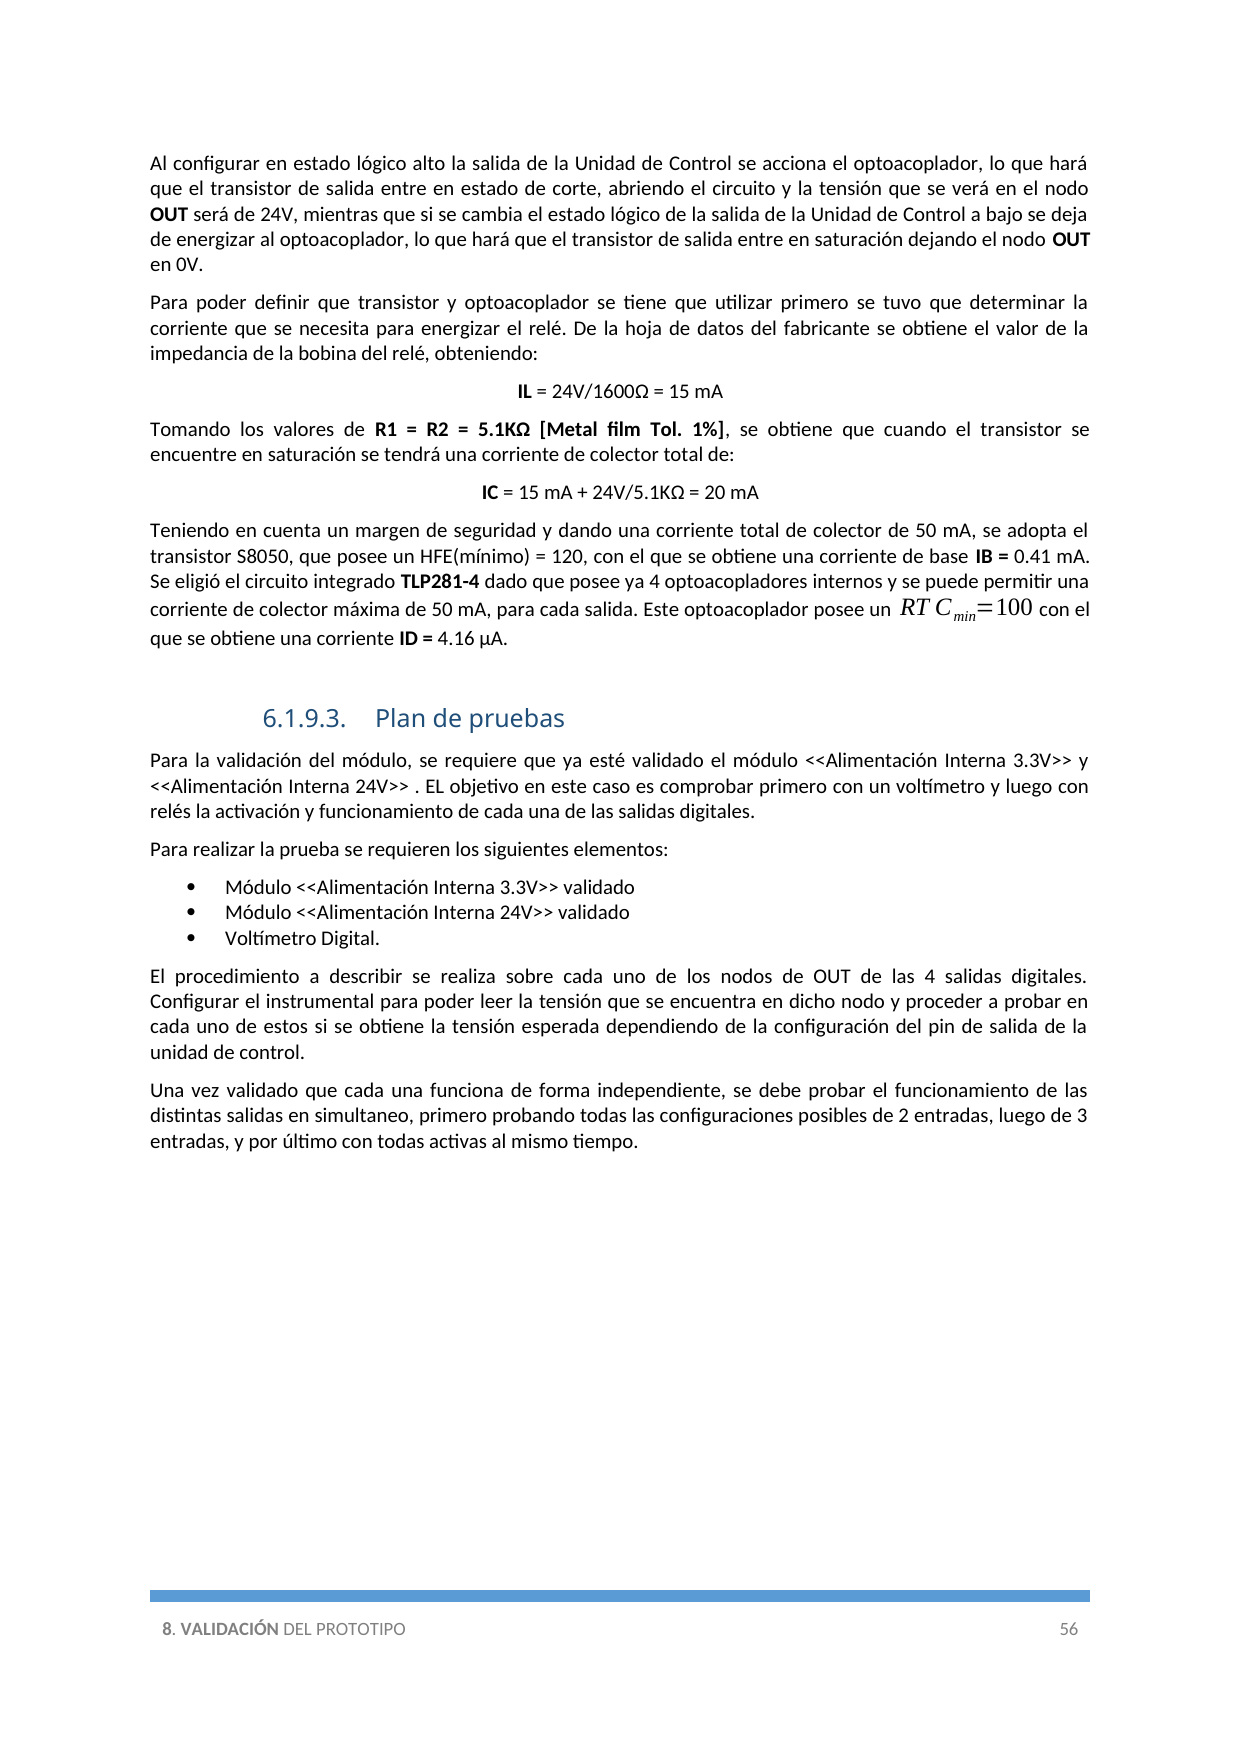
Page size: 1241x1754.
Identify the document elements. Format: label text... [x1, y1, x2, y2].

text Al configurar en estado lógico alto la salida de la Unidad de Control se acciona el optoacoplador, lo que hará que el transistor de salida entre en estado de corte, abriendo el circuito y la tensión que se verá en el nodo OUT será de 24V, mientras que si se cambia el estado lógico de la salida de la Unidad de Control a bajo se deja de energizar al optoacoplador, lo que hará que el transistor de salida entre en saturación dejando el nodo OUT en 0V. [150, 150, 1090, 277]
list Módulo <<Alimentación Interna 3.3V>> validado [187, 874, 1090, 899]
list Voltímetro Digital. [187, 925, 1090, 950]
text Teniendo en cuenta un margen de seguridad y dando una corriente total de colector de 50 mA, se adopta el transistor S8050, que posee un HFE(mínimo) = 120, con el que se obtiene una corriente de base IB = 0.41 mA. Se eligió el circuito integrado TLP281-4 dado que posee ya 4 optoacopladores internos y se puede permitir una corriente de colector máxima de 50 mA, para cada salida. Este optoacoplador posee un con el que se obtiene una corriente ID = 4.16 μA. [150, 517, 1090, 651]
text Para realizar la prueba se requieren los siguientes elementos: [150, 836, 1090, 862]
text Una vez validado que cada una funciona de forma independiente, se debe probar el funcionamiento de las distintas salidas en simultaneo, primero probando todas las configuraciones posibles de 2 entradas, luego de 3 entradas, y por último con todas activas al mismo tiempo. [150, 1077, 1090, 1153]
list Módulo <<Alimentación Interna 24V>> validado [187, 899, 1090, 925]
text Tomando los valores de R1 = R2 = 5.1KΩ [Metal film Tol. 1%], se obtiene que cuando el transistor se encuentre en saturación se tendrá una corriente de colector total de: [150, 416, 1090, 467]
text Para poder definir que transistor y optoacoplador se tiene que utilizar primero se tuvo que determinar la corriente que se necesita para energizar el relé. De la hoja de datos del fabricante se obtiene el valor de la impedancia de la bobina del relé, obteniendo: [150, 289, 1090, 366]
subtitle Plan de pruebas [262, 701, 1090, 735]
text Para la validación del módulo, se requiere que ya esté validado el módulo <<Alimentación Interna 3.3V>> y <<Alimentación Interna 24V>> . EL objetivo en este caso es comprobar primero con un voltímetro y luego con relés la activación y funcionamiento de cada una de las salidas digitales. [150, 747, 1090, 824]
text El procedimiento a describir se realiza sobre cada uno de los nodos de OUT de las 4 salidas digitales. Configurar el instrumental para poder leer la tensión que se encuentra en dicho nodo y proceder a probar en cada uno de estos si se obtiene la tensión esperada dependiendo de la configuración del pin de salida de la unidad de control. [150, 963, 1090, 1064]
text IC = 15 mA + 24V/5.1KΩ = 20 mA [150, 479, 1090, 505]
text IL = 24V/1600Ω = 15 mA [150, 378, 1090, 404]
